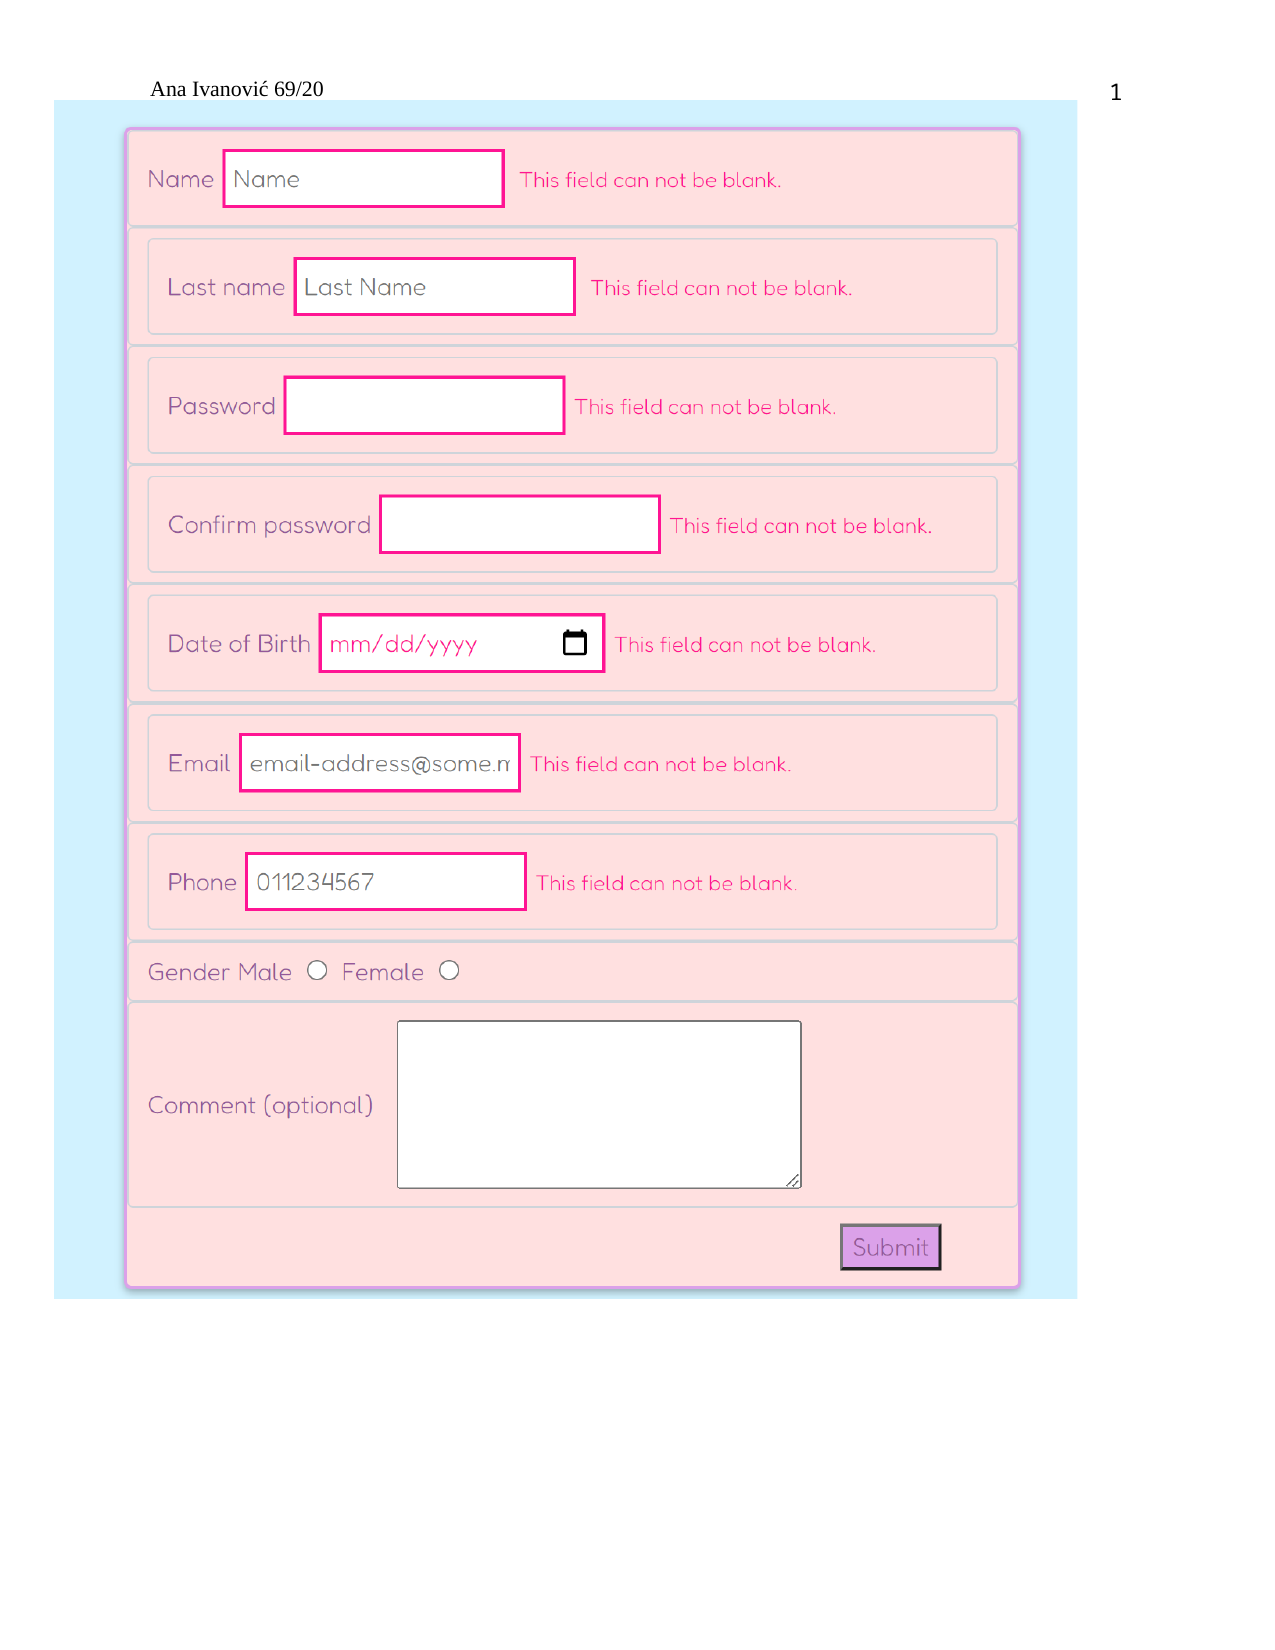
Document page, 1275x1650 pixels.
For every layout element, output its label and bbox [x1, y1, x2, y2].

picture [54, 100, 1078, 1299]
